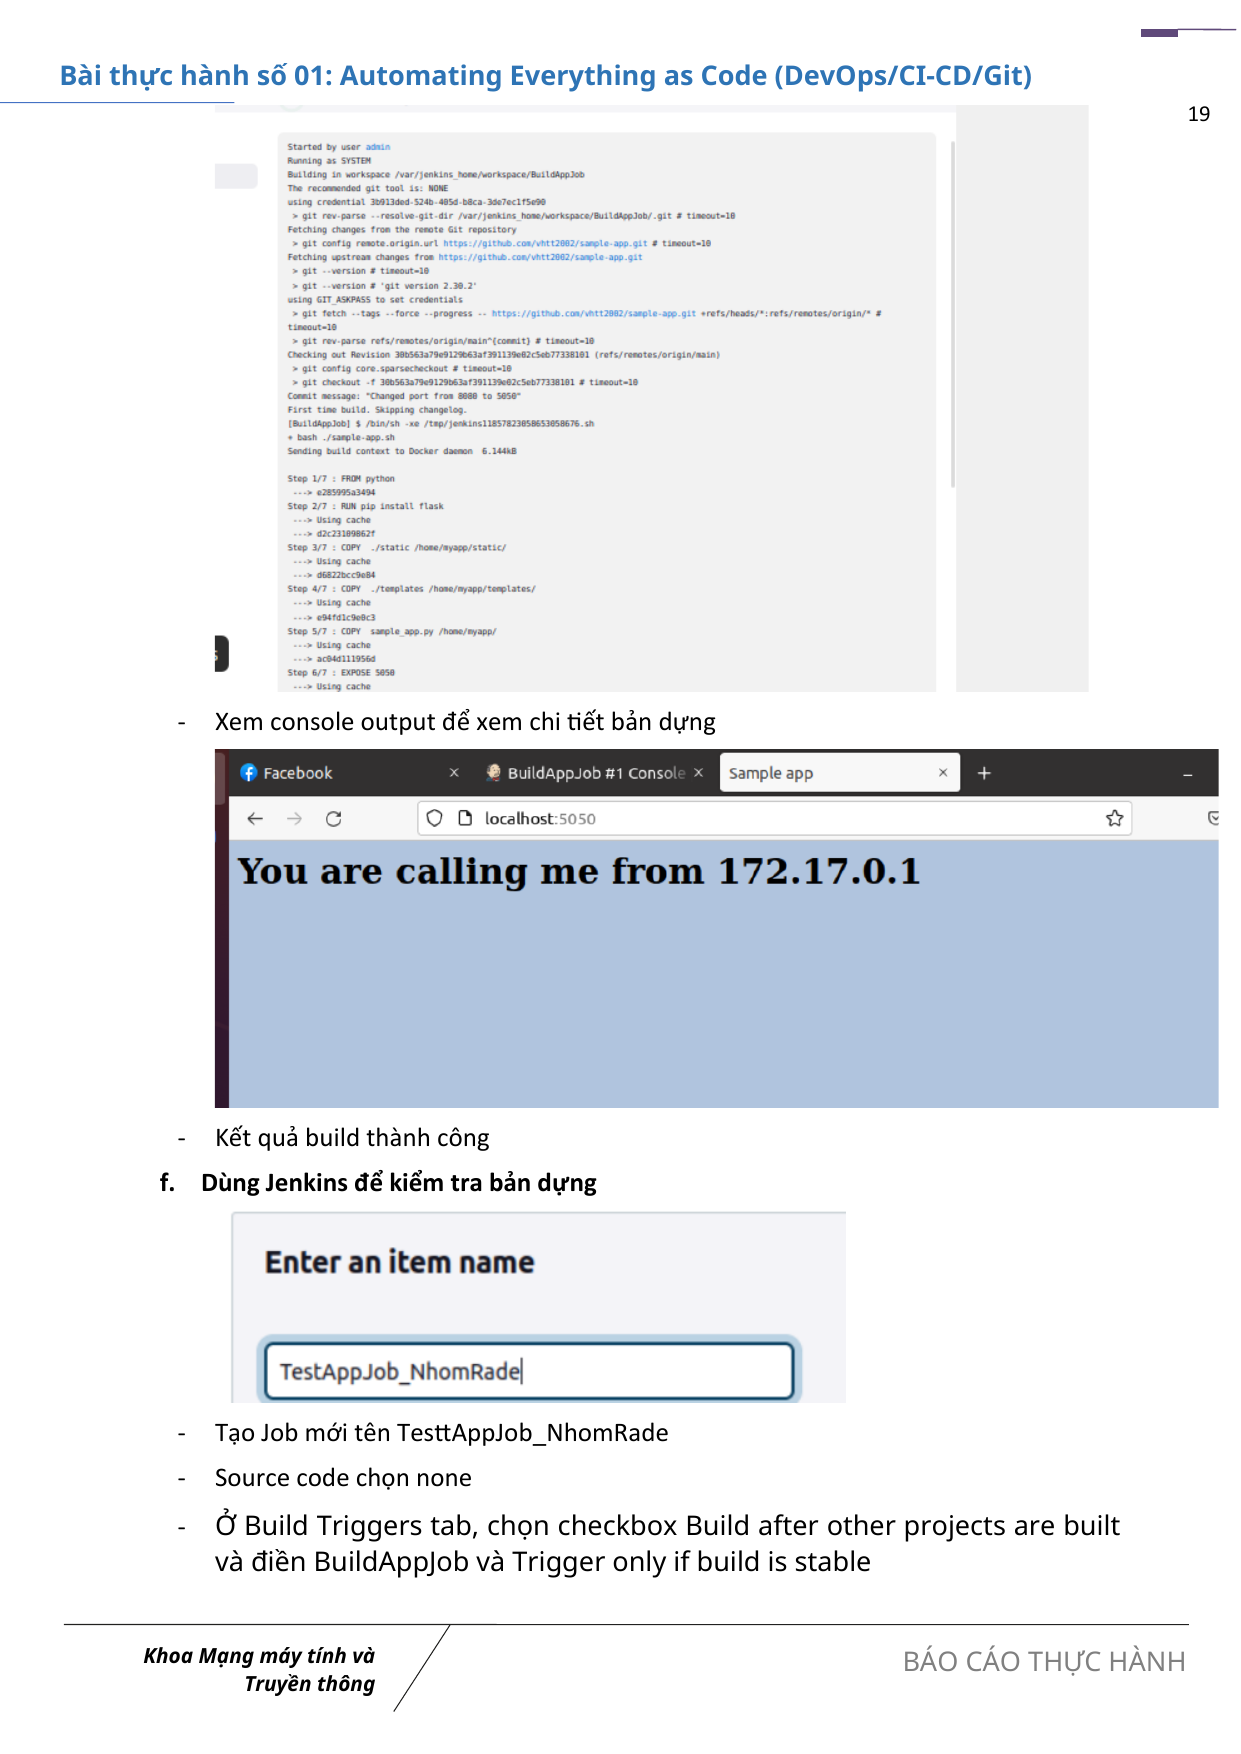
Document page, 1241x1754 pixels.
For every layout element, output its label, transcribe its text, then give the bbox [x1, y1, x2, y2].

picture [214, 105, 1089, 692]
list Tạo Job mới tên TesttAppJob_NhomRade [177, 1415, 1122, 1448]
list Xem console output để xem chi tiết bản dựng [177, 704, 1122, 737]
subtitle Dùng Jenkins để kiểm tra bản dựng [159, 1166, 1122, 1199]
list Source code chọn none [177, 1460, 1122, 1493]
list Ở Build Triggers tab, chọn checkbox Build after other projects are built và điền BuildAppJob và Trigger only if build is stable [177, 1506, 1122, 1580]
picture [214, 749, 1219, 1108]
list Kết quả build thành công [177, 1120, 1122, 1153]
picture [214, 1211, 846, 1403]
